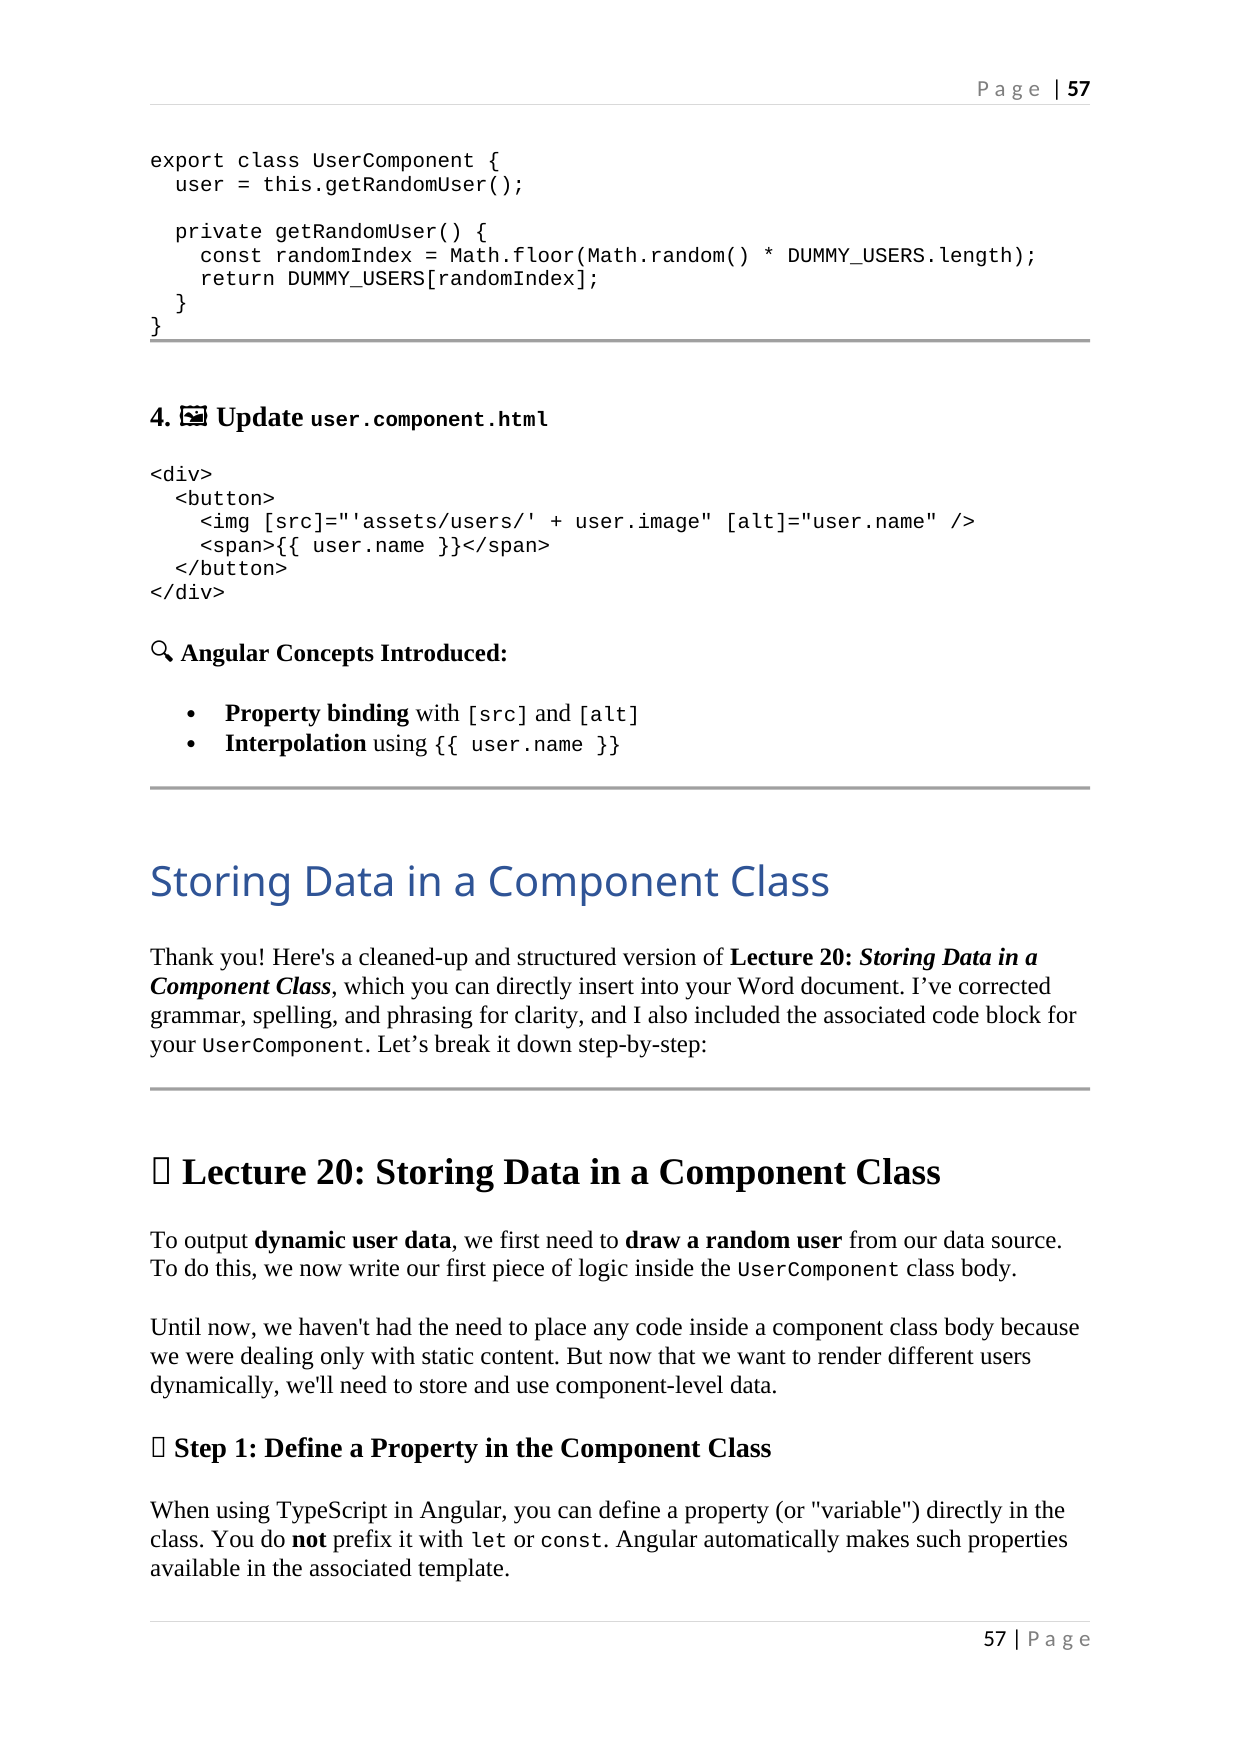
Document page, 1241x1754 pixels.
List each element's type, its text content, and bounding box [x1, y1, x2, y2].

text <div> [150, 464, 1090, 487]
text </button> [150, 558, 1090, 582]
text 🧠 Step 1: Define a Property in the Component Class [150, 1428, 1090, 1466]
text To output dynamic user data, we first need to draw a random user from our data source. To do this, we now write our first piece of logic inside the UserComponent class body. [150, 1225, 1090, 1283]
text return DUMMY_USERS[randomIndex]; [150, 268, 1090, 292]
text When using TypeScript in Angular, you can define a property (or "variable") directly in the class. You do not prefix it with let or const. Angular automatically makes such properties available in the associated template. [150, 1495, 1090, 1582]
text } [150, 316, 1090, 339]
text <span>{{ user.name }}</span> [150, 535, 1090, 558]
text </div> [150, 582, 1090, 606]
text Thank you! Here's a cleaned-up and structured version of Lecture 20: Storing Data in a Component Class, which you can directly insert into your Word document. I’ve corrected grammar, spelling, and phrasing for clarity, and I also included the associated code block for your UserComponent. Let’s break it down step-by-step: [150, 942, 1090, 1058]
text } [150, 292, 1090, 316]
text <img [src]="'assets/users/' + user.image" [alt]="user.name" /> [150, 511, 1090, 535]
text <button> [150, 487, 1090, 511]
subtitle Storing Data in a Component Class [150, 852, 1090, 909]
text const randomIndex = Math.floor(Math.random() * DUMMY_USERS.length); [150, 244, 1090, 268]
text private getRandomUser() { [150, 221, 1090, 244]
text 📘 Lecture 20: Storing Data in a Component Class [150, 1144, 1090, 1196]
text Until now, we haven't had the need to place any code inside a component class body because we were dealing only with static content. But now that we want to render different users dynamically, we'll need to store and use component-level data. [150, 1312, 1090, 1398]
list Interpolation using {{ user.name }} [187, 728, 1090, 757]
text 🔍 Angular Concepts Introduced: [150, 635, 1090, 669]
text export class UserComponent { [150, 150, 1090, 174]
list Property binding with [src] and [alt] [187, 698, 1090, 728]
text user = this.getRandomUser(); [150, 174, 1090, 197]
text 4. 🖼️ Update user.component.html [150, 396, 1090, 435]
